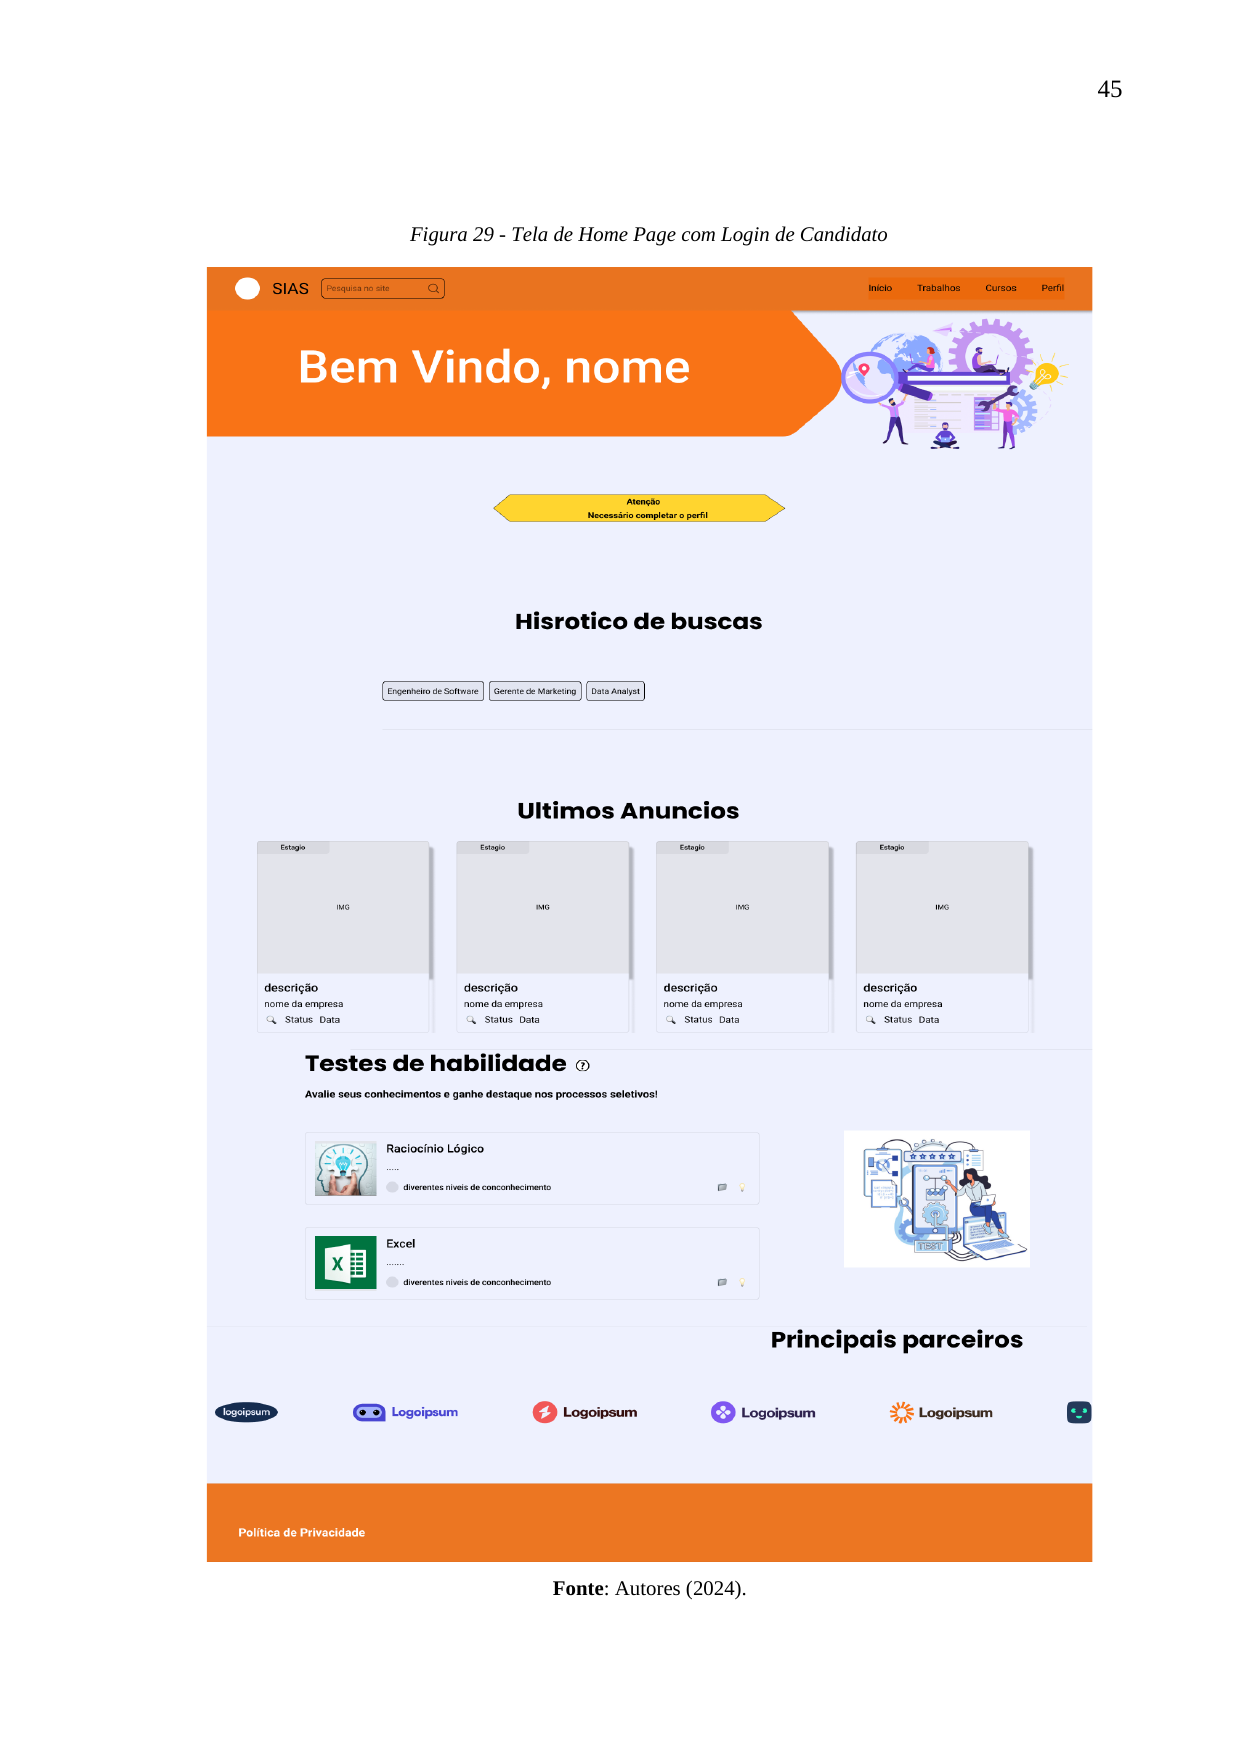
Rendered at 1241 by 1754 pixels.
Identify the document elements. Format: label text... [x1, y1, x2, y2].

text Fonte: Autores (2024). [177, 1576, 1122, 1599]
picture [206, 267, 1093, 1562]
text Figura 29 - Tela de Home Page com Login de Candidato [177, 222, 1122, 246]
